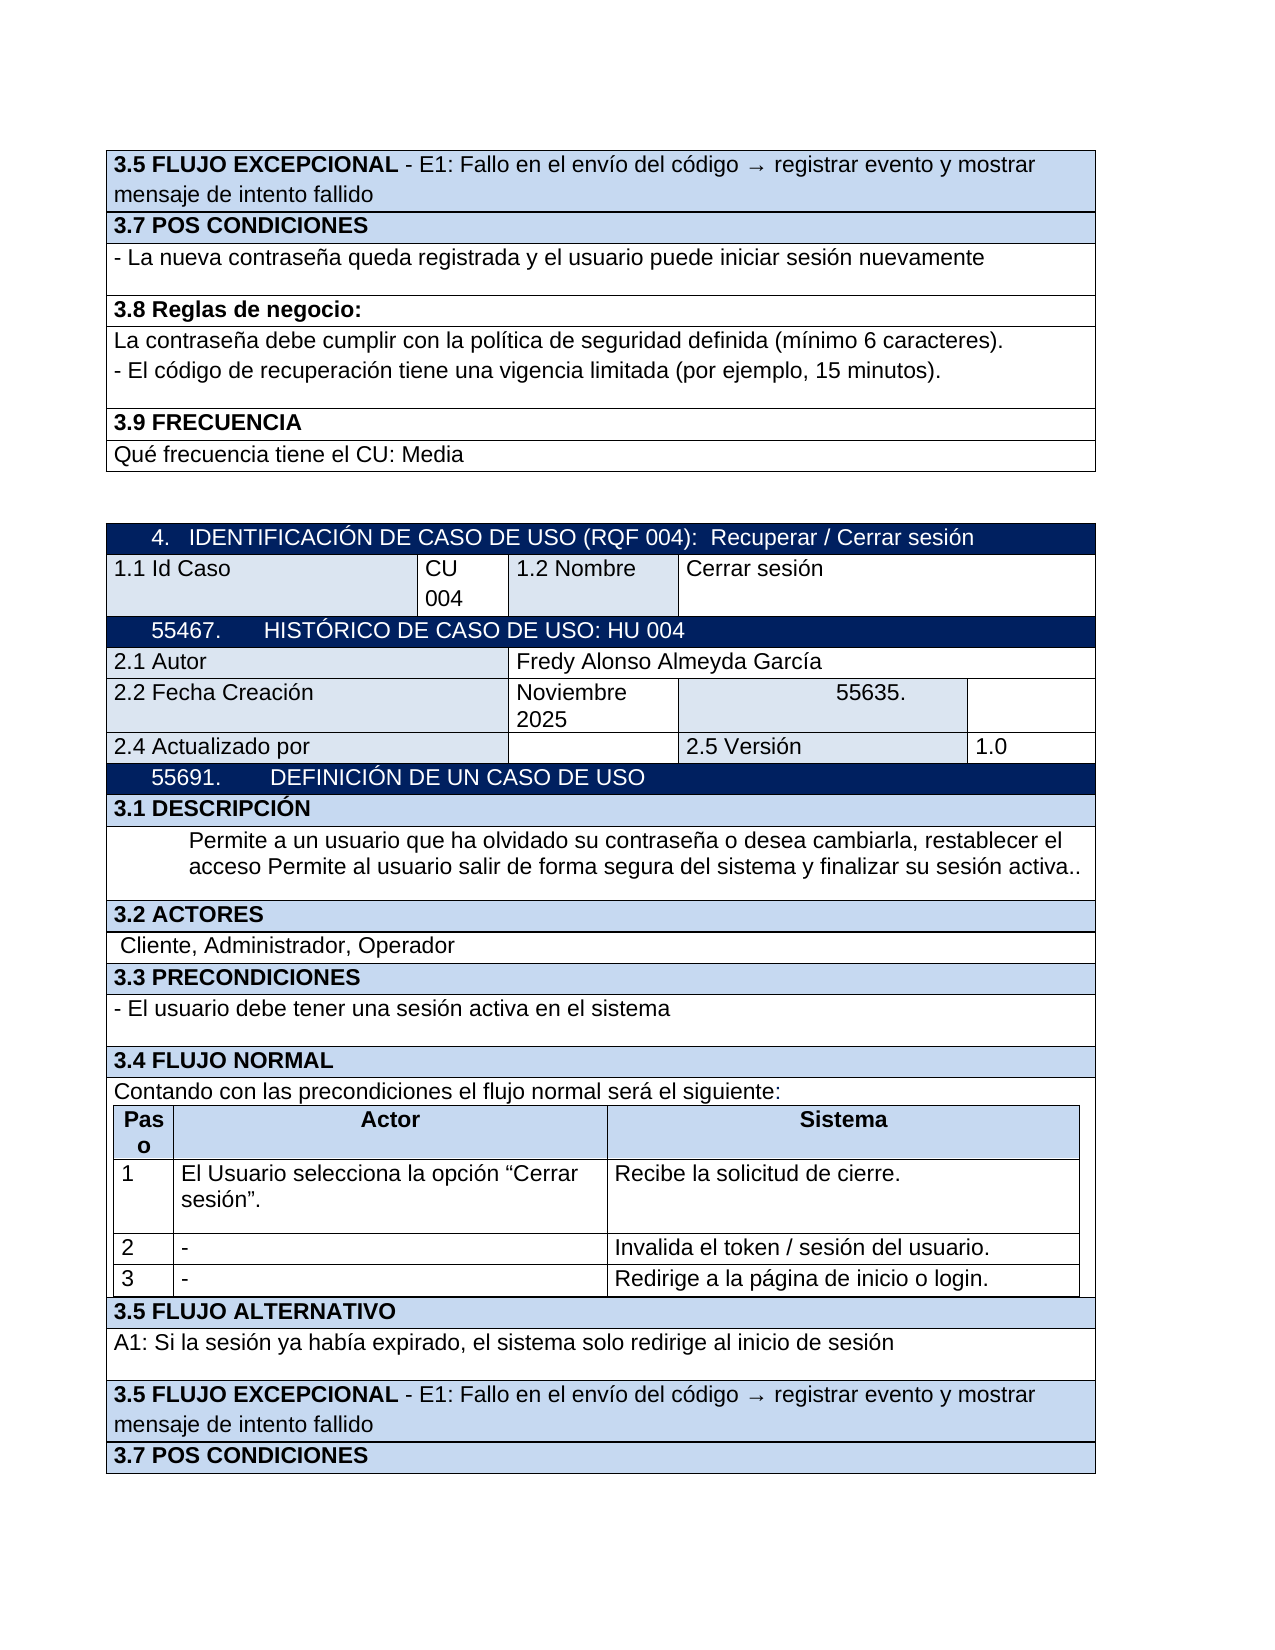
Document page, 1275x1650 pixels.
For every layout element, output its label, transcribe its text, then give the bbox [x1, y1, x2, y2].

table_cell 3.3 PRECONDICIONES [107, 964, 1095, 994]
table_cell - La nueva contraseña queda registrada y el usuario puede iniciar sesión nuevamente [107, 244, 1095, 295]
table_cell 3.2 ACTORES [107, 901, 1095, 931]
table_cell 3.5 FLUJO ALTERNATIVO [107, 1298, 1095, 1328]
table_cell 3.8 Reglas de negocio: [107, 296, 1095, 326]
table_cell 2.4 Actualizado por [107, 733, 508, 763]
table_cell Contando con las precondiciones el flujo normal será el siguiente: [107, 1078, 1095, 1297]
table_cell 3.4 FLUJO NORMAL [107, 1047, 1095, 1077]
table_cell CU 004 [418, 555, 508, 616]
table_cell 3.7 POS CONDICIONES [107, 1443, 1095, 1473]
table_cell 3.7 POS CONDICIONES [107, 213, 1095, 243]
table_cell 2.2 Fecha Creación [107, 679, 508, 732]
table_cell 3.5 FLUJO EXCEPCIONAL - E1: Fallo en el envío del código → registrar evento y mostrar mensaje de intento fallido [107, 1381, 1095, 1441]
table_cell Fredy Alonso Almeyda García [509, 648, 1095, 678]
table_cell HISTÓRICO DE CASO DE USO: HU 004 [107, 617, 1095, 647]
table_cell Qué frecuencia tiene el CU: Media [107, 441, 1095, 471]
table_cell 2.1 Autor [107, 648, 508, 678]
table_cell La contraseña debe cumplir con la política de seguridad definida (mínimo 6 caracteres). - El código de recuperación tiene una vigencia limitada (por ejemplo, 15 minutos). [107, 327, 1095, 408]
table_cell 3.9 FRECUENCIA [107, 409, 1095, 439]
table_cell Noviembre 2025 [509, 679, 678, 732]
table_header IDENTIFICACIÓN DE CASO DE USO (RQF 004): Recuperar / Cerrar sesión [107, 524, 1095, 554]
table_cell 1.1 Id Caso [107, 555, 417, 616]
table_cell [968, 679, 1095, 732]
table_cell Cliente, Administrador, Operador [107, 933, 1095, 963]
table_cell A1: Si la sesión ya había expirado, el sistema solo redirige al inicio de sesión [107, 1329, 1095, 1380]
table_cell DEFINICIÓN DE UN CASO DE USO [107, 764, 1095, 794]
table_cell 1.2 Nombre [509, 555, 678, 616]
table_cell - El usuario debe tener una sesión activa en el sistema [107, 995, 1095, 1046]
table_cell [679, 679, 967, 732]
table_cell Cerrar sesión [679, 555, 1095, 616]
table_cell 2.5 Versión [679, 733, 967, 763]
table_cell [509, 733, 678, 763]
table_cell Permite a un usuario que ha olvidado su contraseña o desea cambiarla, restablecer el acceso Permite al usuario salir de forma segura del sistema y finalizar su sesión activa.. [107, 827, 1095, 900]
table_cell 1.0 [968, 733, 1095, 763]
table_cell 3.5 FLUJO EXCEPCIONAL - E1: Fallo en el envío del código → registrar evento y mostrar mensaje de intento fallido [107, 151, 1095, 211]
table_cell 3.1 DESCRIPCIÓN [107, 795, 1095, 826]
